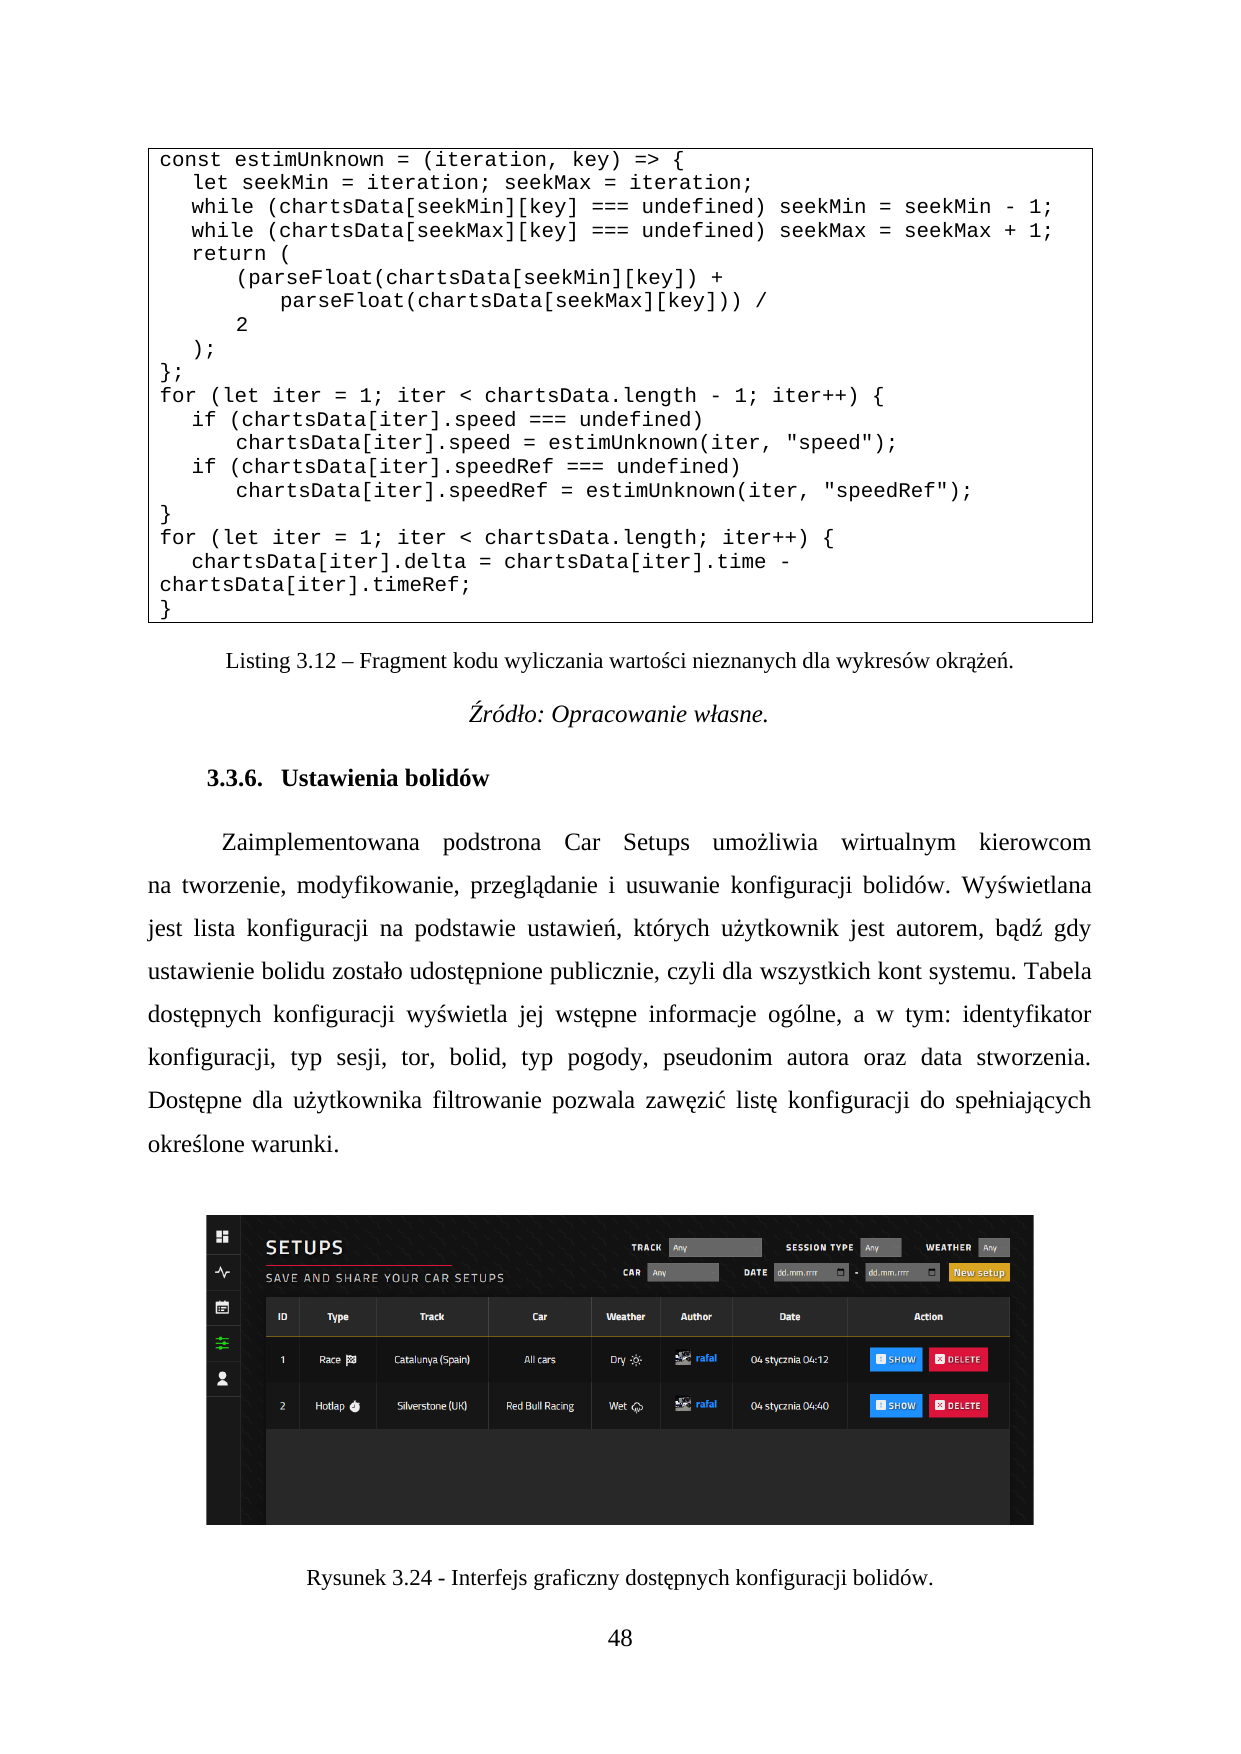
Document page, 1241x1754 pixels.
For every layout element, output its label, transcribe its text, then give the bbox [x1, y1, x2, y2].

subtitle Ustawienia bolidów [207, 763, 1092, 792]
picture [206, 1215, 1034, 1525]
text Listing 3.12 – Fragment kodu wyliczania wartości nieznanych dla wykresów okrążeń. [148, 648, 1092, 674]
table_header const estimUnknown = (iteration, key) => { let seekMin = iteration; seekMax = iteration; while (chartsData[seekMin][key] === undefined) seekMin = seekMin - 1; while (chartsData[seekMax][key] === undefined) seekMax = seekMax + 1; return ( (parseFloat(chartsData[seekMin][key]) + parseFloat(chartsData[seekMax][key])) / 2 ); }; for (let iter = 1; iter < chartsData.length - 1; iter++) { if (chartsData[iter].speed === undefined) chartsData[iter].speed = estimUnknown(iter, "speed"); if (chartsData[iter].speedRef === undefined) chartsData[iter].speedRef = estimUnknown(iter, "speedRef"); } for (let iter = 1; iter < chartsData.length; iter++) { chartsData[iter].delta = chartsData[iter].time - chartsData[iter].timeRef; } [149, 149, 1092, 622]
text Zaimplementowana podstrona Car Setups umożliwia wirtualnym kierowcom na tworzenie, modyfikowanie, przeglądanie i usuwanie konfiguracji bolidów. Wyświetlana jest lista konfiguracji na podstawie ustawień, których użytkownik jest autorem, bądź gdy ustawienie bolidu zostało udostępnione publicznie, czyli dla wszystkich kont systemu. Tabela dostępnych konfiguracji wyświetla jej wstępne informacje ogólne, a w tym: identyfikator konfiguracji, typ sesji, tor, bolid, typ pogody, pseudonim autora oraz data stworzenia. Dostępne dla użytkownika filtrowanie pozwala zawęzić listę konfiguracji do spełniających określone warunki. [148, 827, 1092, 1157]
text Źródło: Opracowanie własne. [148, 699, 1092, 728]
